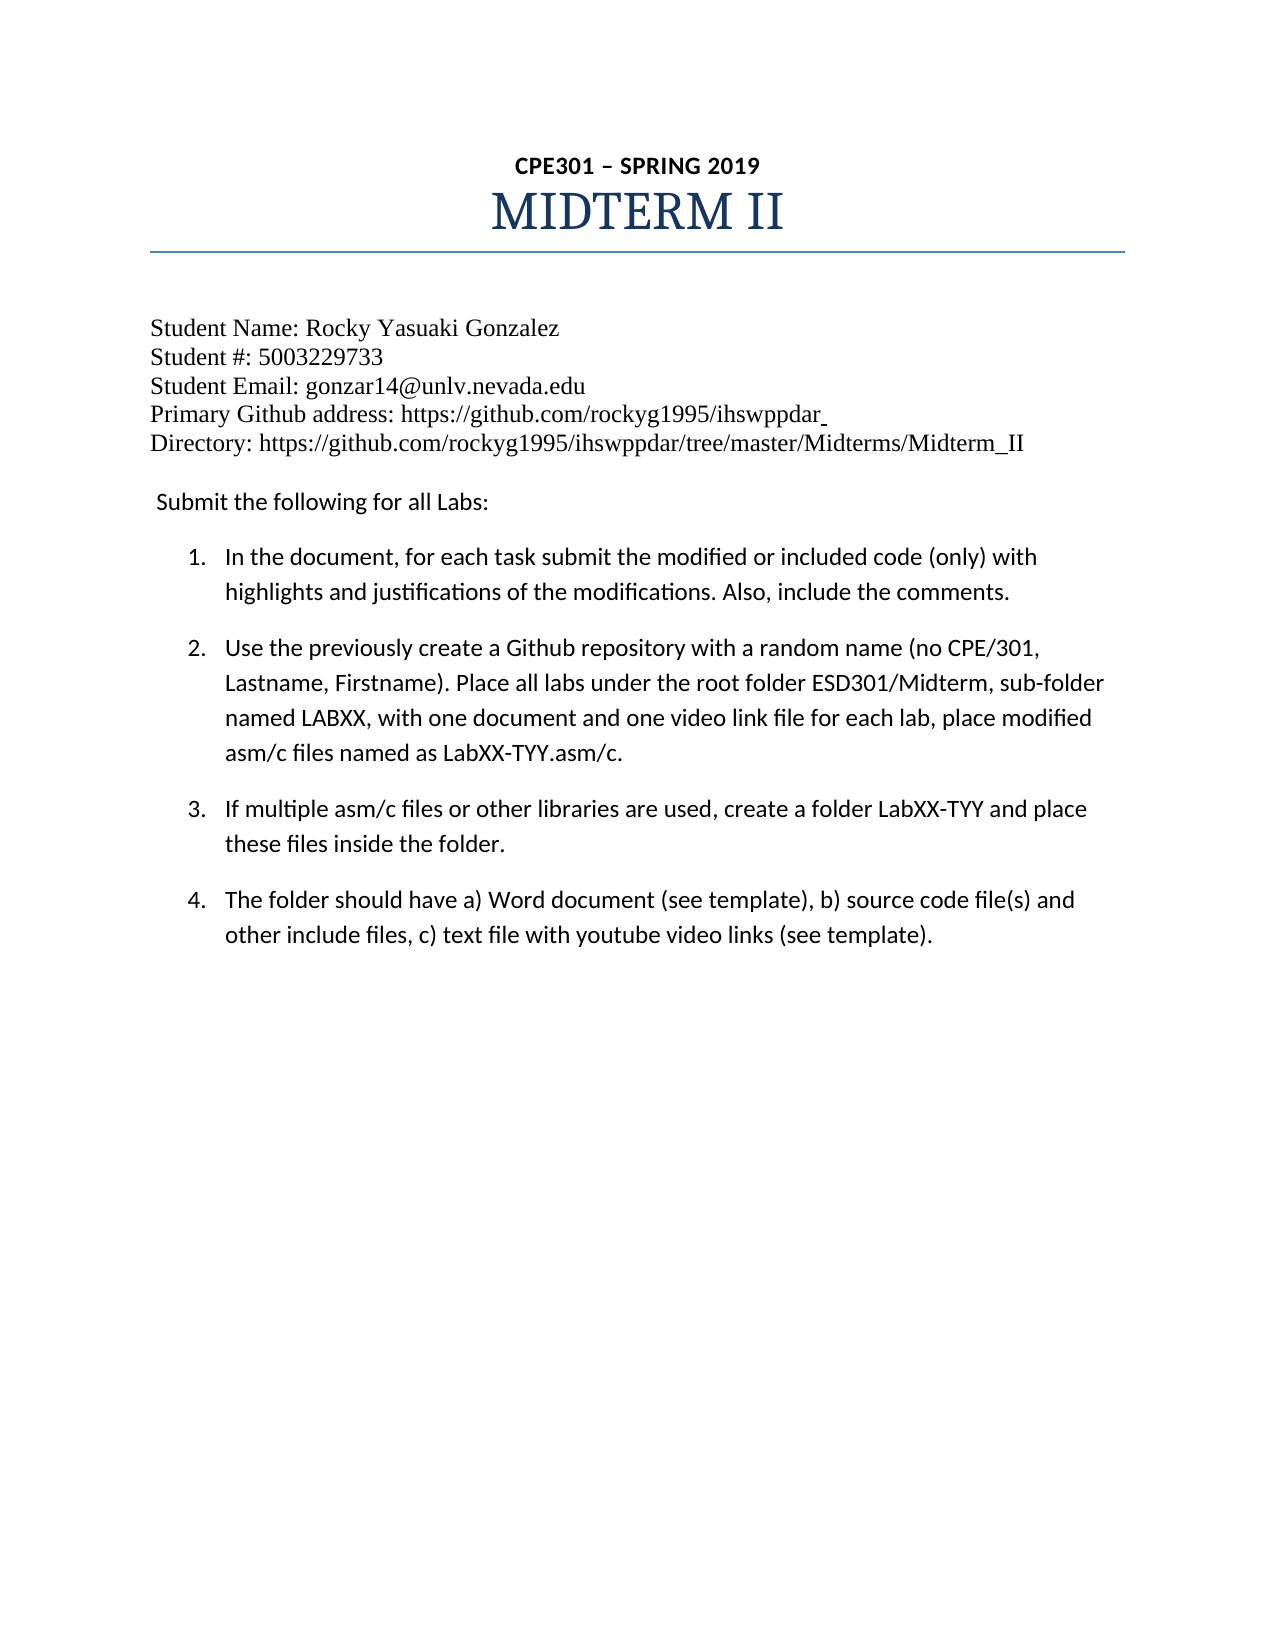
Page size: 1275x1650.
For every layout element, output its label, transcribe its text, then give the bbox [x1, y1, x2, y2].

text Student Email: gonzar14@unlv.nevada.edu [150, 371, 1125, 399]
title MIDTERM II [150, 181, 1125, 251]
text CPE301 – SPRING 2019 [150, 150, 1125, 181]
list If multiple asm/c files or other libraries are used, create a folder LabXX-TYY and place these files inside the folder. [187, 793, 1125, 859]
text Primary Github address: https://github.com/rockyg1995/ihswppdar [150, 399, 1125, 428]
text Student #: 5003229733 [150, 342, 1125, 371]
text Submit the following for all Labs: [150, 486, 1125, 516]
list In the document, for each task submit the modified or included code (only) with highlights and justifications of the modifications. Also, include the comments. [187, 542, 1125, 607]
text Student Name: Rocky Yasuaki Gonzalez [150, 313, 1125, 342]
list Use the previously create a Github repository with a random name (no CPE/301, Lastname, Firstname). Place all labs under the root folder ESD301/Midterm, sub-folder named LABXX, with one document and one video link file for each lab, place modified asm/c files named as LabXX-TYY.asm/c. [187, 632, 1125, 768]
list The folder should have a) Word document (see template), b) source code file(s) and other include files, c) text file with youtube video links (see template). [187, 884, 1125, 949]
text Directory: https://github.com/rockyg1995/ihswppdar/tree/master/Midterms/Midterm_II [150, 428, 1125, 457]
